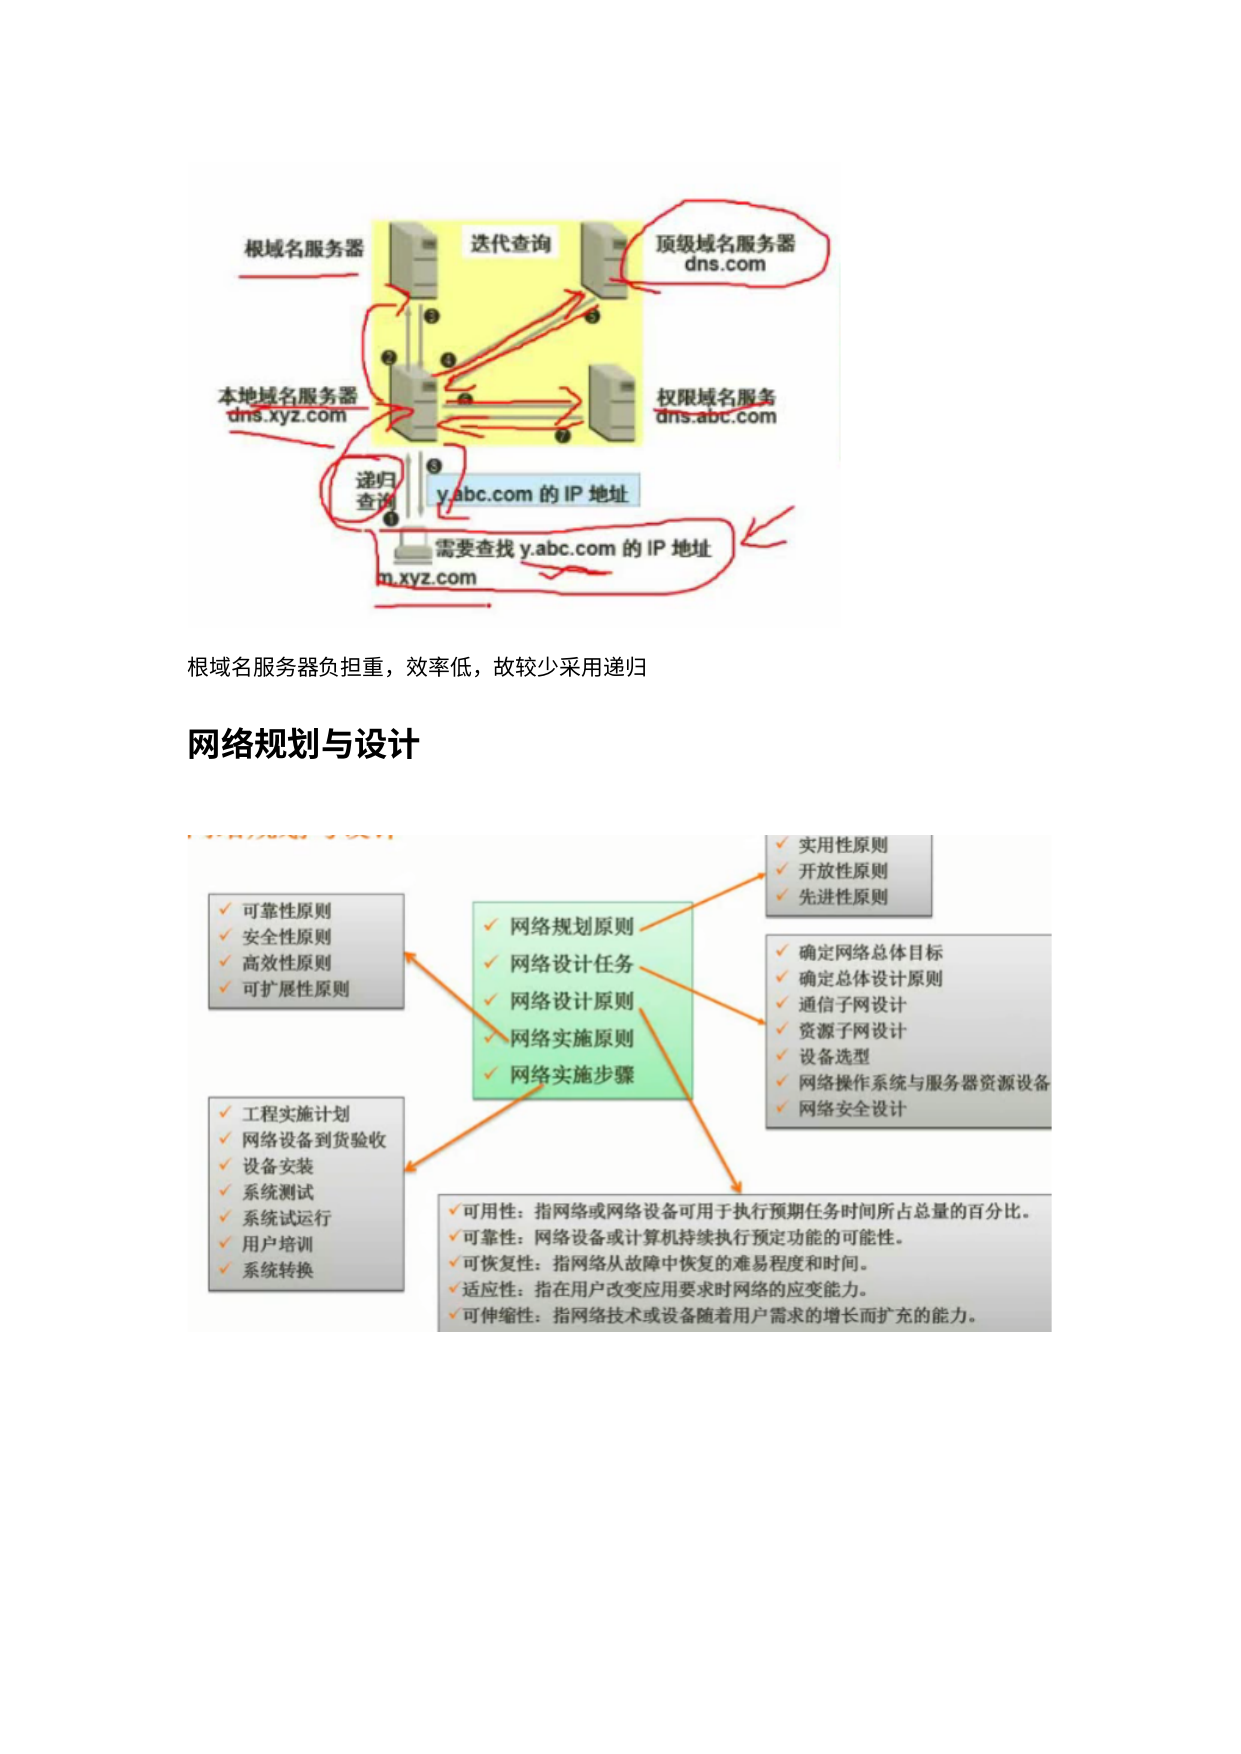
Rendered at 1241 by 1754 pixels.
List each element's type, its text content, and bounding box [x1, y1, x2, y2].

picture [187, 162, 841, 628]
subtitle 网络规划与设计 [187, 709, 1053, 774]
text 根域名服务器负担重，效率低，故较少采用递归 [187, 649, 1053, 682]
picture [187, 835, 1052, 1332]
